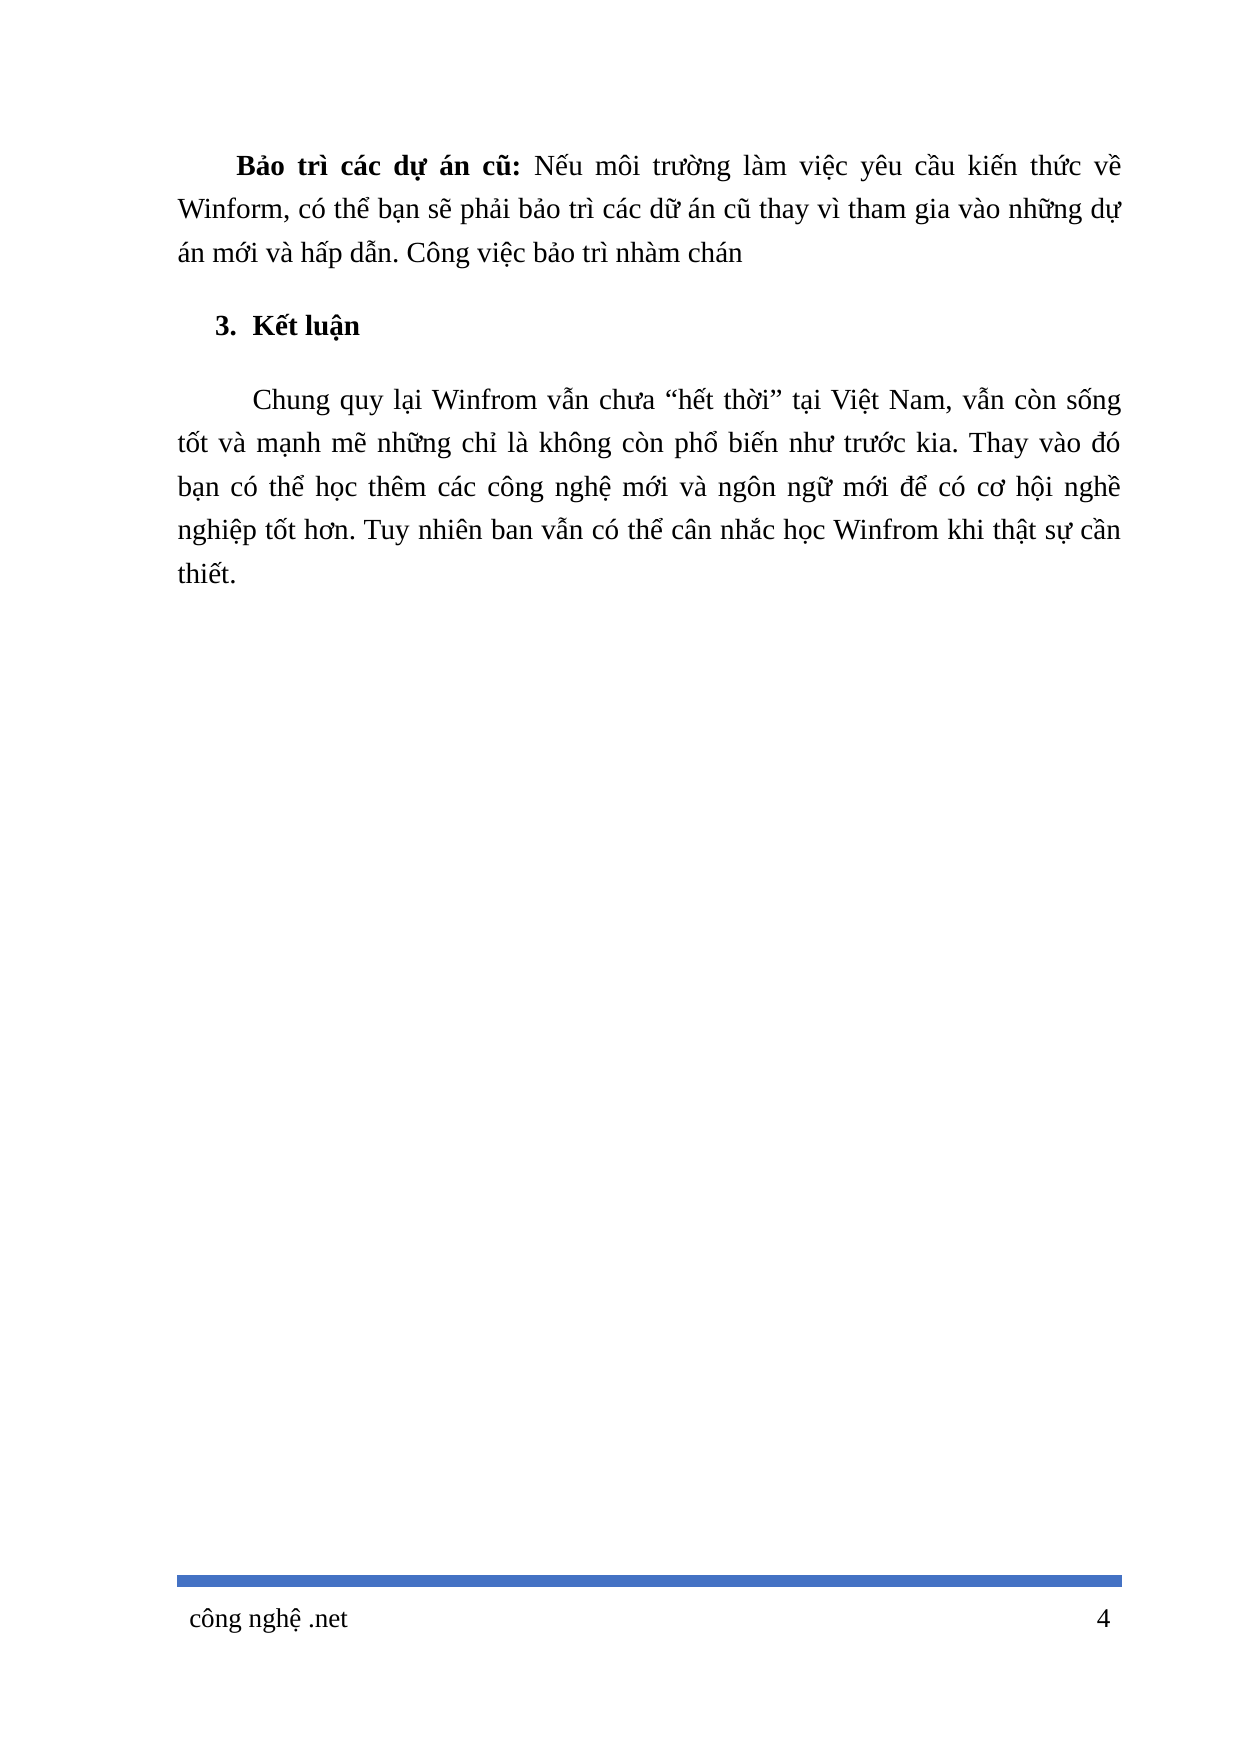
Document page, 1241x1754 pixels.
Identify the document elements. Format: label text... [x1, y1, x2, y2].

text Chung quy lại Winfrom vẫn chưa “hết thời” tại Việt Nam, vẫn còn sống tốt và mạnh mẽ những chỉ là không còn phổ biến như trước kia. Thay vào đó bạn có thể học thêm các công nghệ mới và ngôn ngữ mới để có cơ hội nghề nghiệp tốt hơn. Tuy nhiên ban vẫn có thể cân nhắc học Winfrom khi thật sự cần thiết. [177, 382, 1122, 589]
text Bảo trì các dự án cũ: Nếu môi trường làm việc yêu cầu kiến thức về Winform, có thể bạn sẽ phải bảo trì các dữ án cũ thay vì tham gia vào những dự án mới và hấp dẫn. Công việc bảo trì nhàm chán [177, 148, 1122, 268]
text Kết luận [215, 308, 1122, 342]
